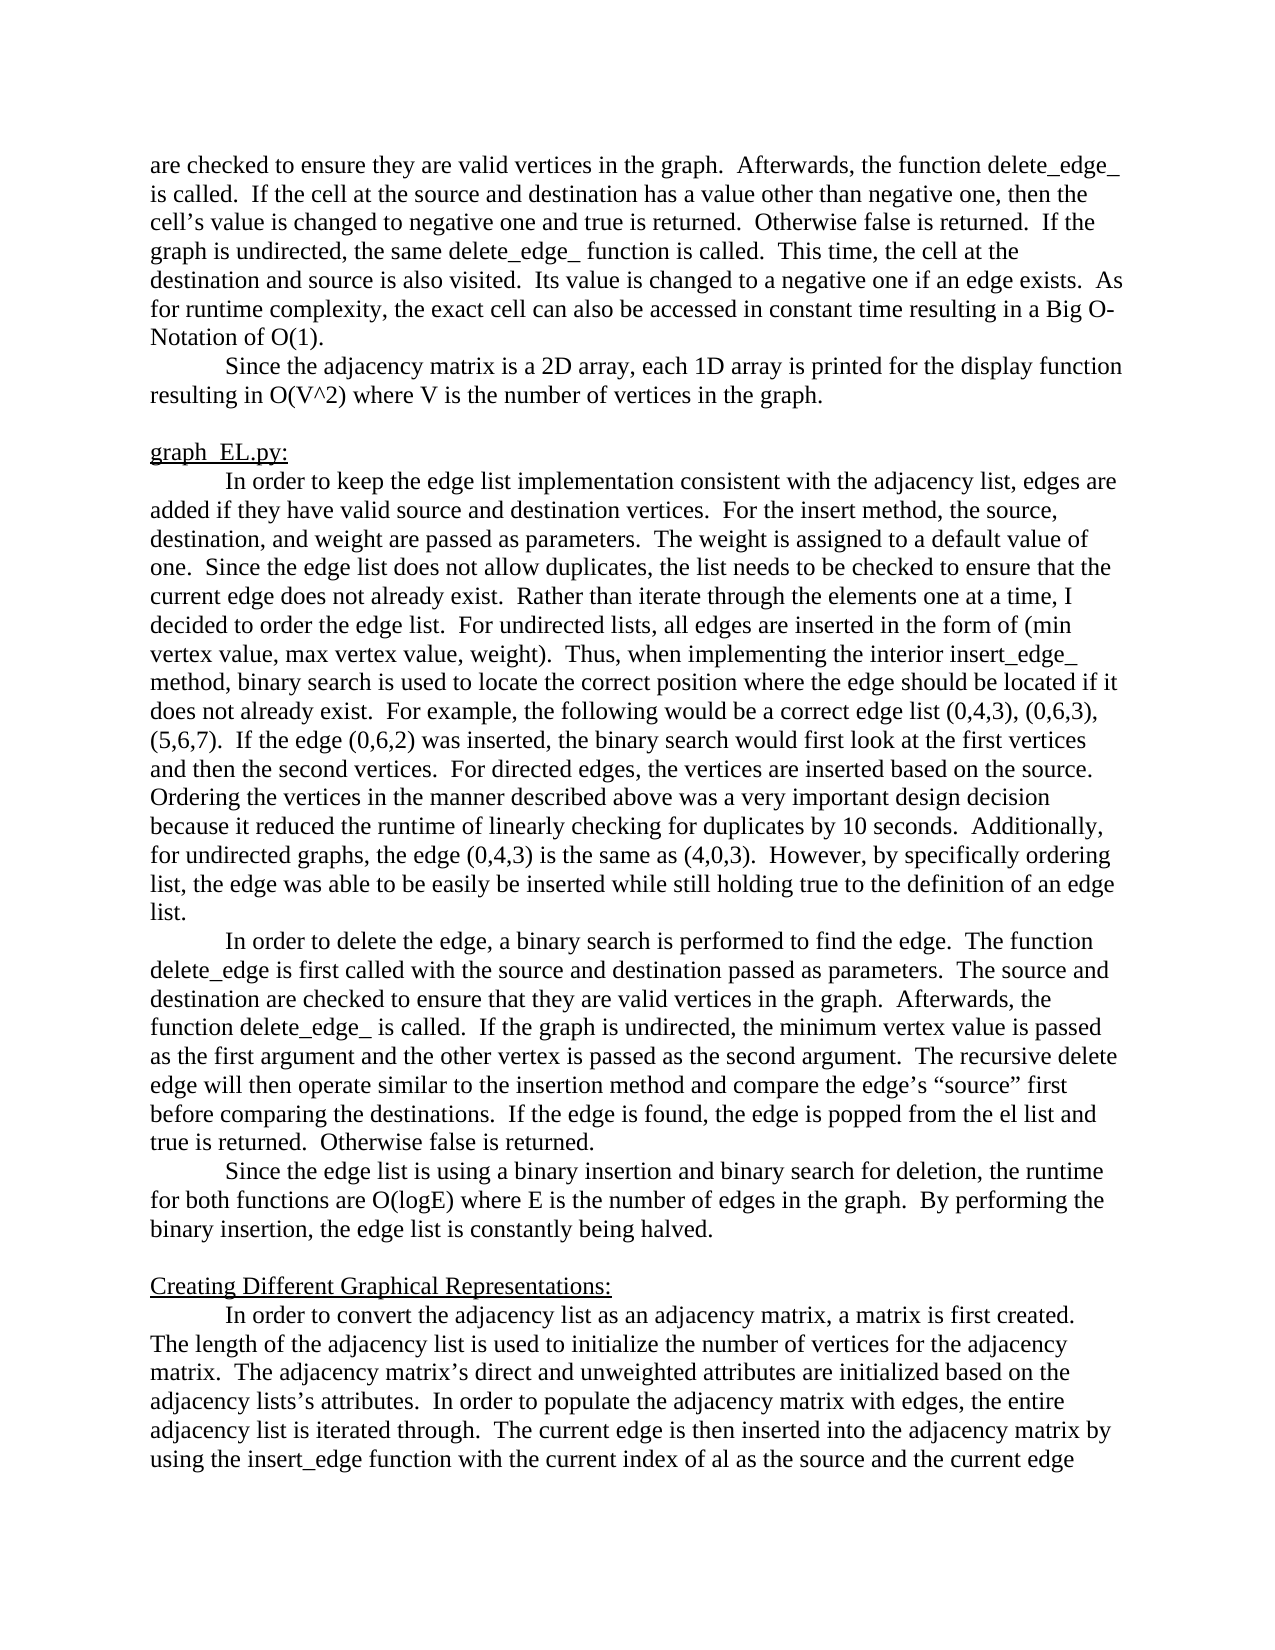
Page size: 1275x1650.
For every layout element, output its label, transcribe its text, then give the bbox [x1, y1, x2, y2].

text graph_EL.py: [150, 437, 1125, 466]
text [150, 150, 1125, 351]
text In order to keep the edge list implementation consistent with the adjacency list, edges are added if they have valid source and destination vertices. For the insert method, the source, destination, and weight are passed as parameters. The weight is assigned to a default value of one. Since the edge list does not allow duplicates, the list needs to be checked to ensure that the current edge does not already exist. Rather than iterate through the elements one at a time, I decided to order the edge list. For undirected lists, all edges are inserted in the form of (min vertex value, max vertex value, weight). Thus, when implementing the interior insert_edge_ method, binary search is used to locate the correct position where the edge should be located if it does not already exist. For example, the following would be a correct edge list (0,4,3), (0,6,3), (5,6,7). If the edge (0,6,2) was inserted, the binary search would first look at the first vertices and then the second vertices. For directed edges, the vertices are inserted based on the source. Ordering the vertices in the manner described above was a very important design decision because it reduced the runtime of linearly checking for duplicates by 10 seconds. Additionally, for undirected graphs, the edge (0,4,3) is the same as (4,0,3). However, by specifically ordering list, the edge was able to be easily be inserted while still holding true to the definition of an edge list. [150, 466, 1125, 926]
text Since the edge list is using a binary insertion and binary search for deletion, the runtime for both functions are O(logE) where E is the number of edges in the graph. By performing the binary insertion, the edge list is constantly being halved. [150, 1156, 1125, 1242]
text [150, 1300, 1125, 1472]
text Since the adjacency matrix is a 2D array, each 1D array is printed for the display function resulting in O(V^2) where V is the number of vertices in the graph. [150, 351, 1125, 409]
text Creating Different Graphical Representations: [150, 1271, 1125, 1300]
text In order to delete the edge, a binary search is performed to find the edge. The function delete_edge is first called with the source and destination passed as parameters. The source and destination are checked to ensure that they are valid vertices in the graph. Afterwards, the function delete_edge_ is called. If the graph is undirected, the minimum vertex value is passed as the first argument and the other vertex is passed as the second argument. The recursive delete edge will then operate similar to the insertion method and compare the edge’s “source” first before comparing the destinations. If the edge is found, the edge is popped from the el list and true is returned. Otherwise false is returned. [150, 926, 1125, 1156]
